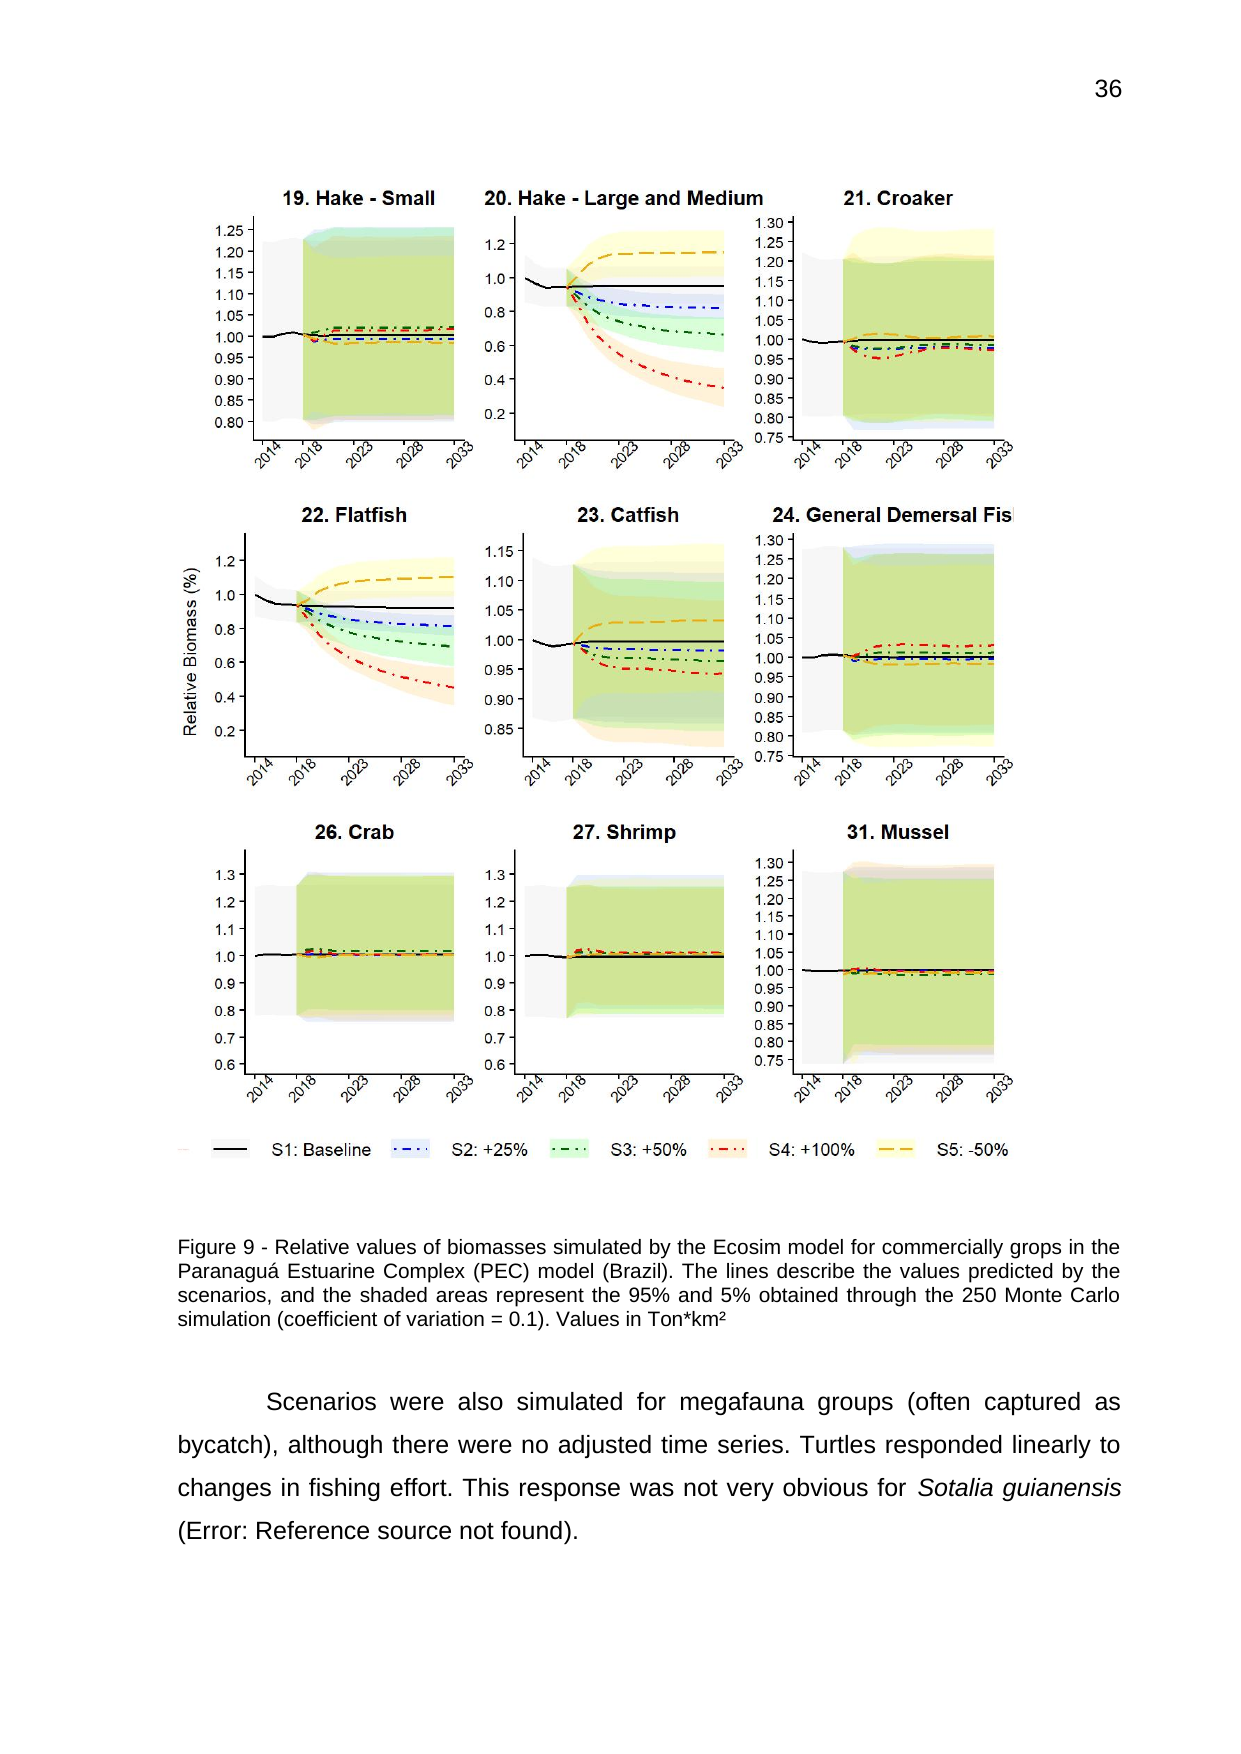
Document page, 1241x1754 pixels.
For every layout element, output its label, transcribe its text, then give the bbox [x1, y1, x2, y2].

text Figure 9 - Relative values of biomasses simulated by the Ecosim model for commercially grops in the Paranaguá Estuarine Complex (PEC) model (Brazil). The lines describe the values predicted by the scenarios, and the shaded areas represent the 95% and 5% obtained through the 250 Monte Carlo simulation (coefficient of variation = 0.1). Values in Ton*km² [177, 1235, 1122, 1331]
picture [177, 177, 1014, 1223]
